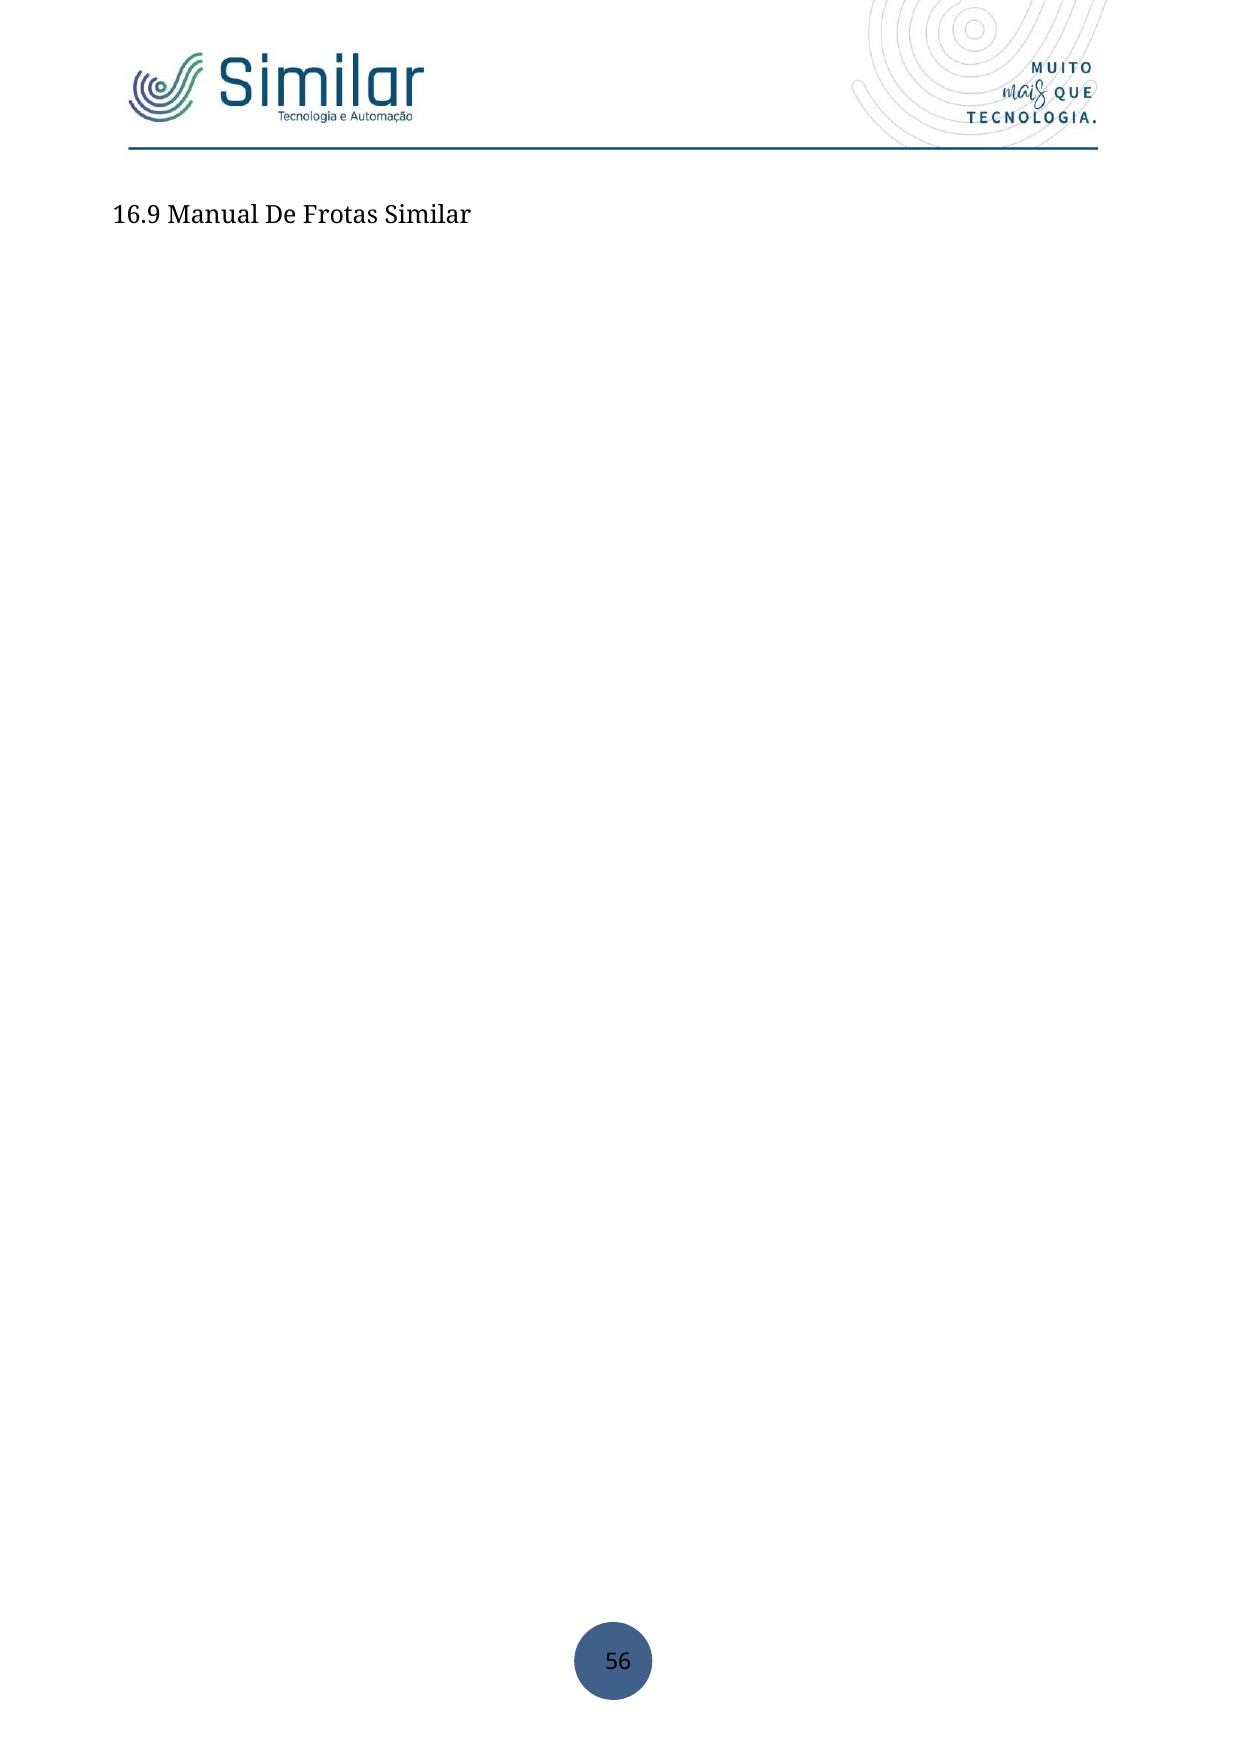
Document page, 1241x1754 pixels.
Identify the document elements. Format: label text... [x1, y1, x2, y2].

picture [122, 0, 1108, 158]
subtitle 16.9 Manual De Frotas Similar [112, 197, 1240, 231]
